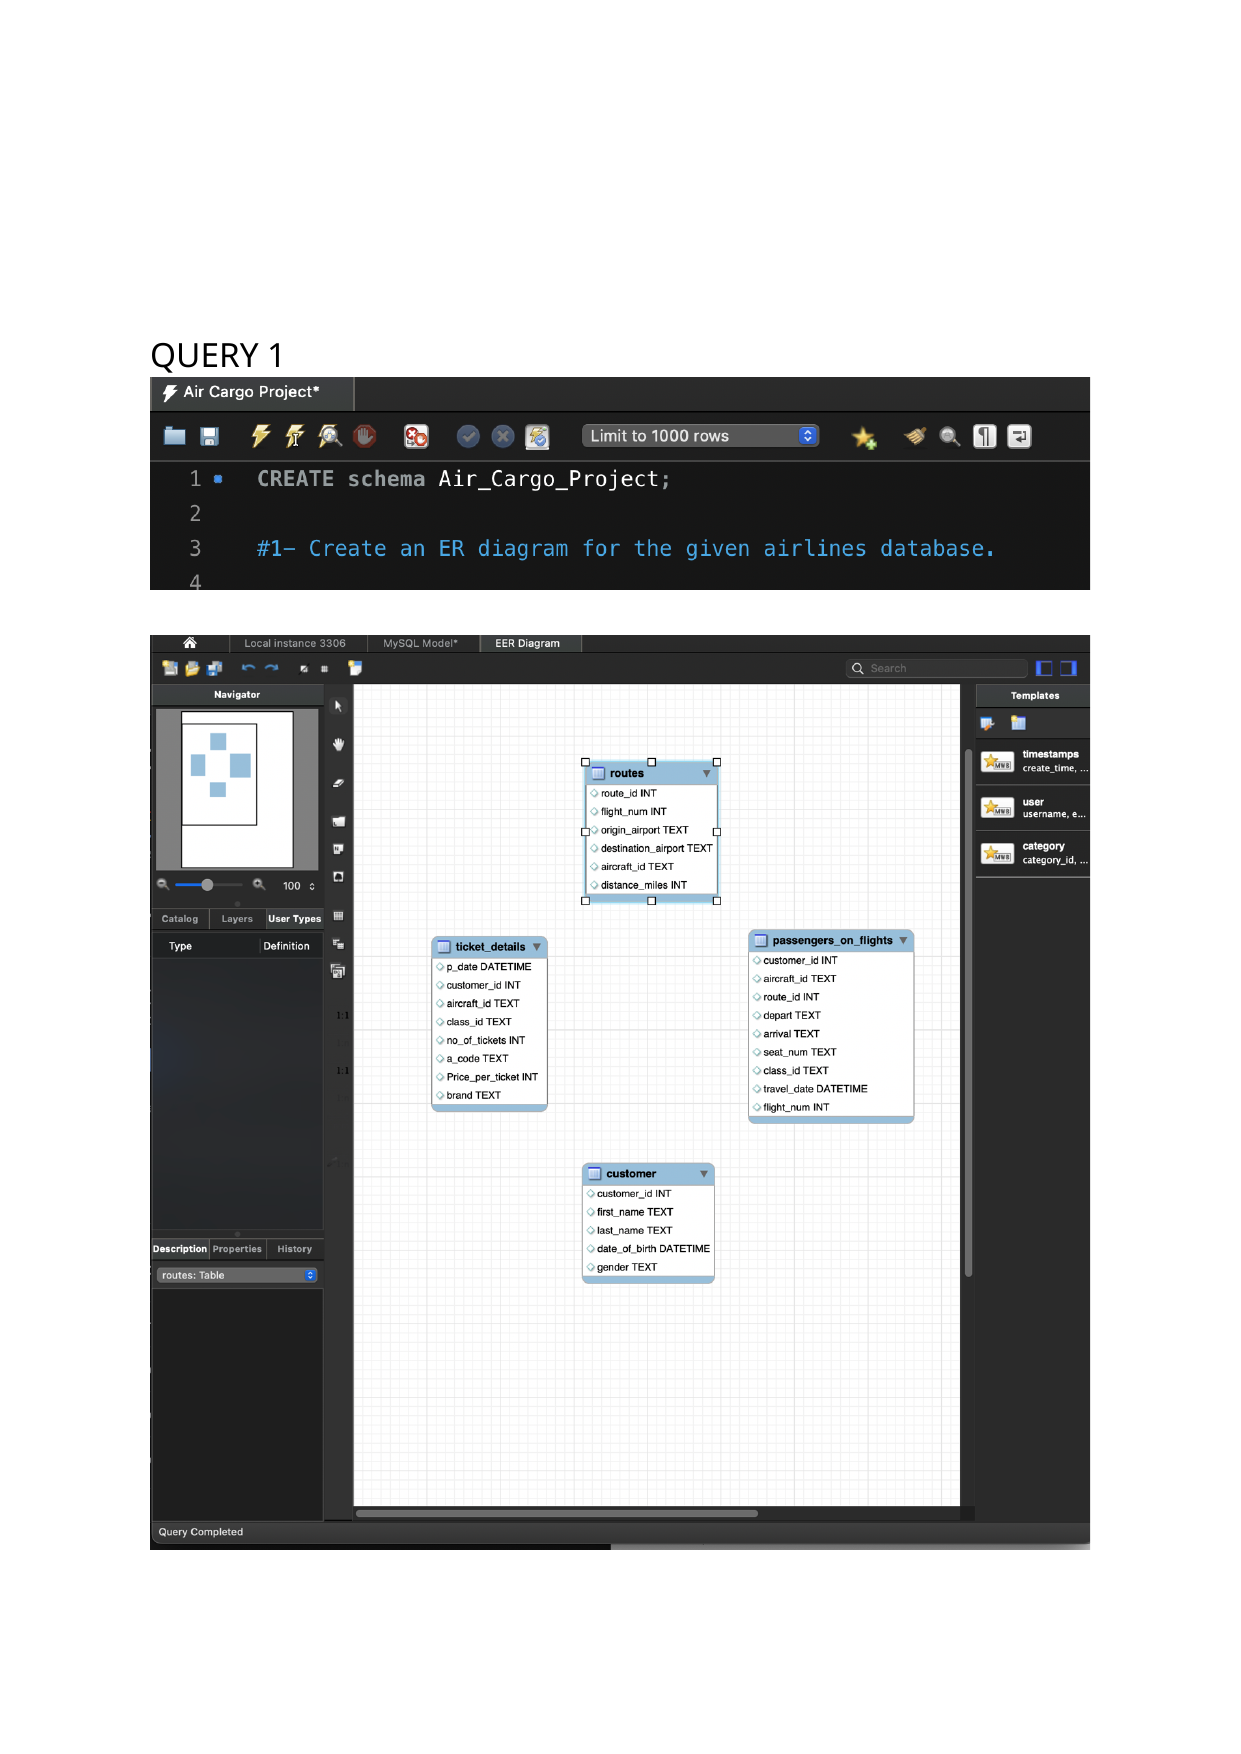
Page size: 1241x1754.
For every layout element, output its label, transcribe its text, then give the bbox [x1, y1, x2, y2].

text QUERY 1 [150, 332, 1090, 377]
picture [150, 635, 1091, 1550]
picture [150, 377, 1091, 590]
